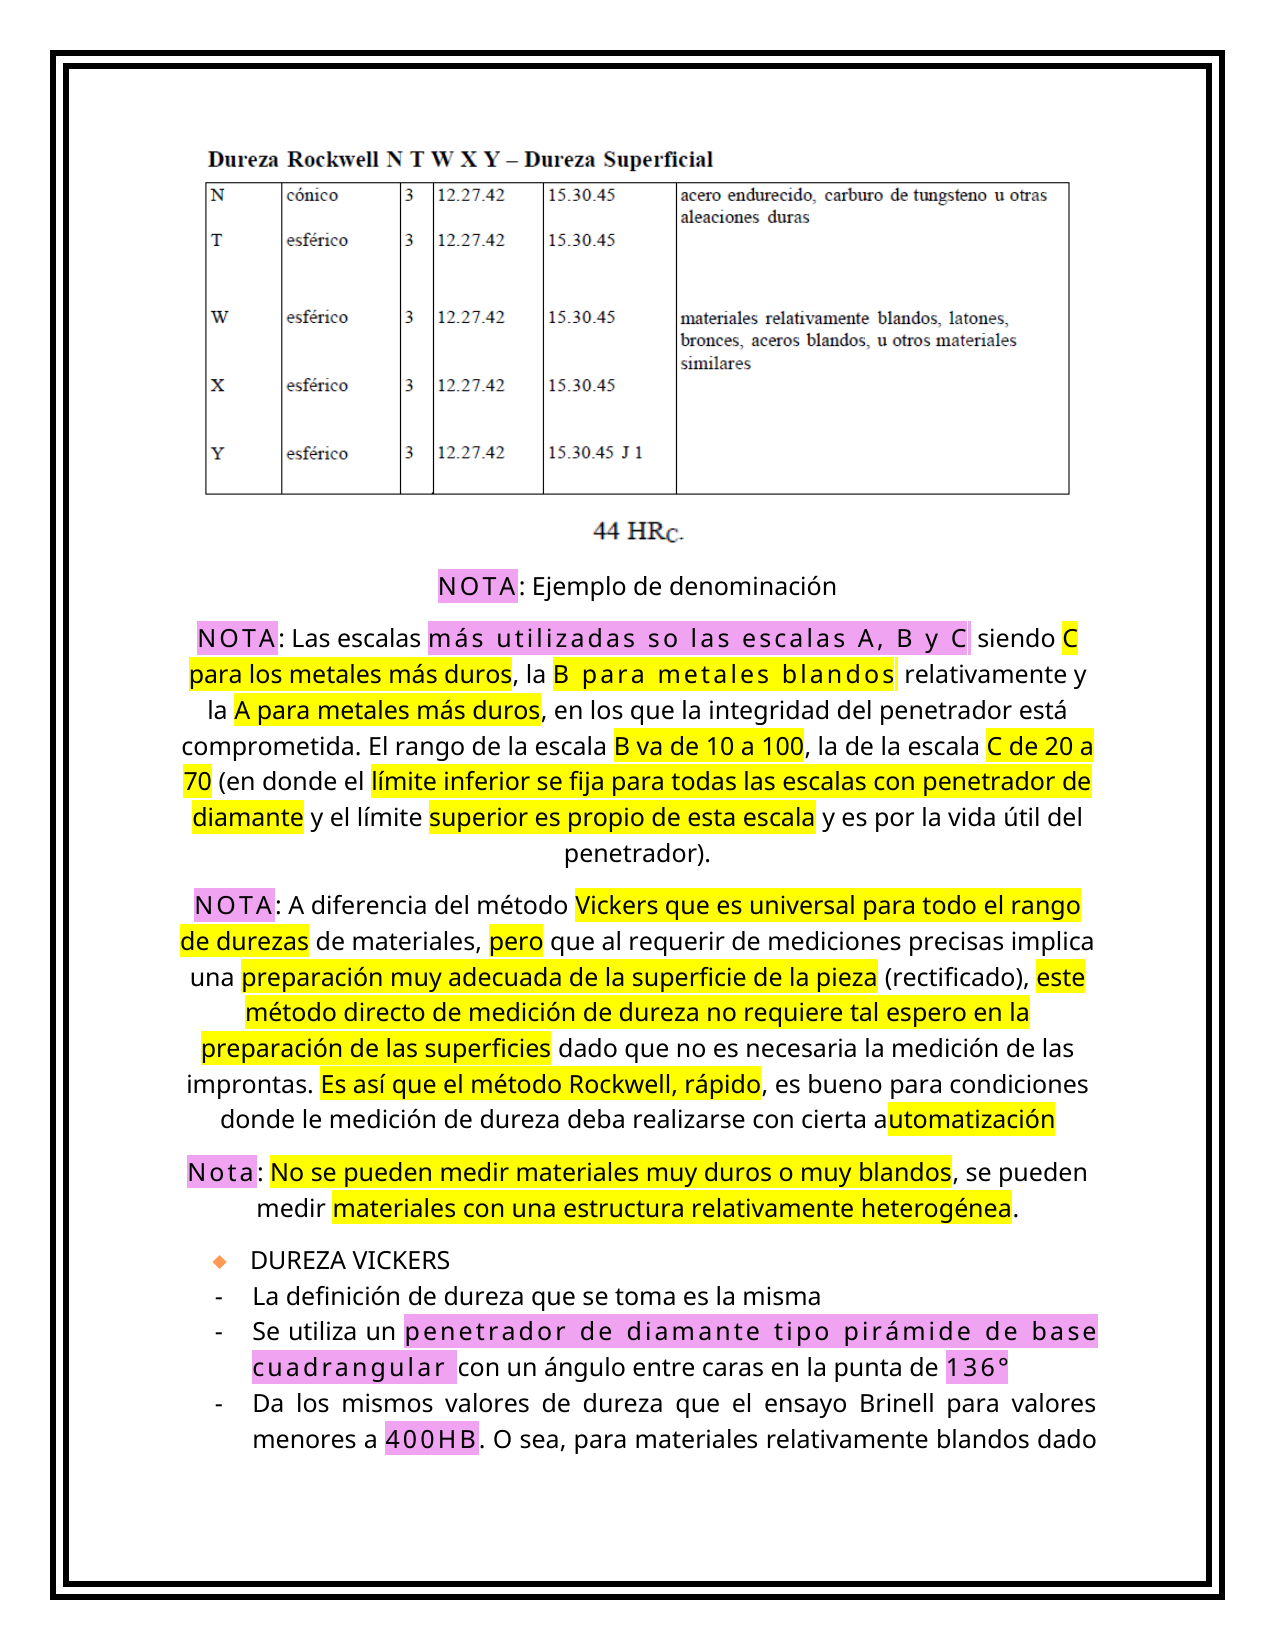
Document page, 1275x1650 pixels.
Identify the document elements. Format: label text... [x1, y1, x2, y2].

text NOTA: Ejemplo de denominación [177, 568, 1098, 603]
text NOTA: Las escalas más utilizadas so las escalas A, B y C siendo C para los metales más duros, la B para metales blandos relativamente y la A para metales más duros, en los que la integridad del penetrador está comprometida. El rango de la escala B va de 10 a 100, la de la escala C de 20 a 70 (en donde el límite inferior se fija para todas las escalas con penetrador de diamante y el límite superior es propio de esta escala y es por la vida útil del penetrador). [177, 621, 1098, 869]
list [214, 1386, 1098, 1455]
text NOTA: A diferencia del método Vickers que es universal para todo el rango de durezas de materiales, pero que al requerir de mediciones precisas implica una preparación muy adecuada de la superficie de la pieza (rectificado), este método directo de medición de dureza no requiere tal espero en la preparación de las superficies dado que no es necesaria la medición de las improntas. Es así que el método Rockwell, rápido, es bueno para condiciones donde le medición de dureza deba realizarse con cierta automatización [177, 888, 1098, 1136]
picture [591, 516, 684, 549]
text Nota: No se pueden medir materiales muy duros o muy blandos, se pueden medir materiales con una estructura relativamente heterogénea. [177, 1154, 1098, 1224]
list La definición de dureza que se toma es la misma [214, 1278, 1098, 1312]
picture [201, 147, 1074, 498]
subtitle DUREZA VICKERS [212, 1243, 1098, 1277]
list Se utiliza un penetrador de diamante tipo pirámide de base cuadrangular con un ángulo entre caras en la punta de 136° [214, 1314, 1098, 1384]
